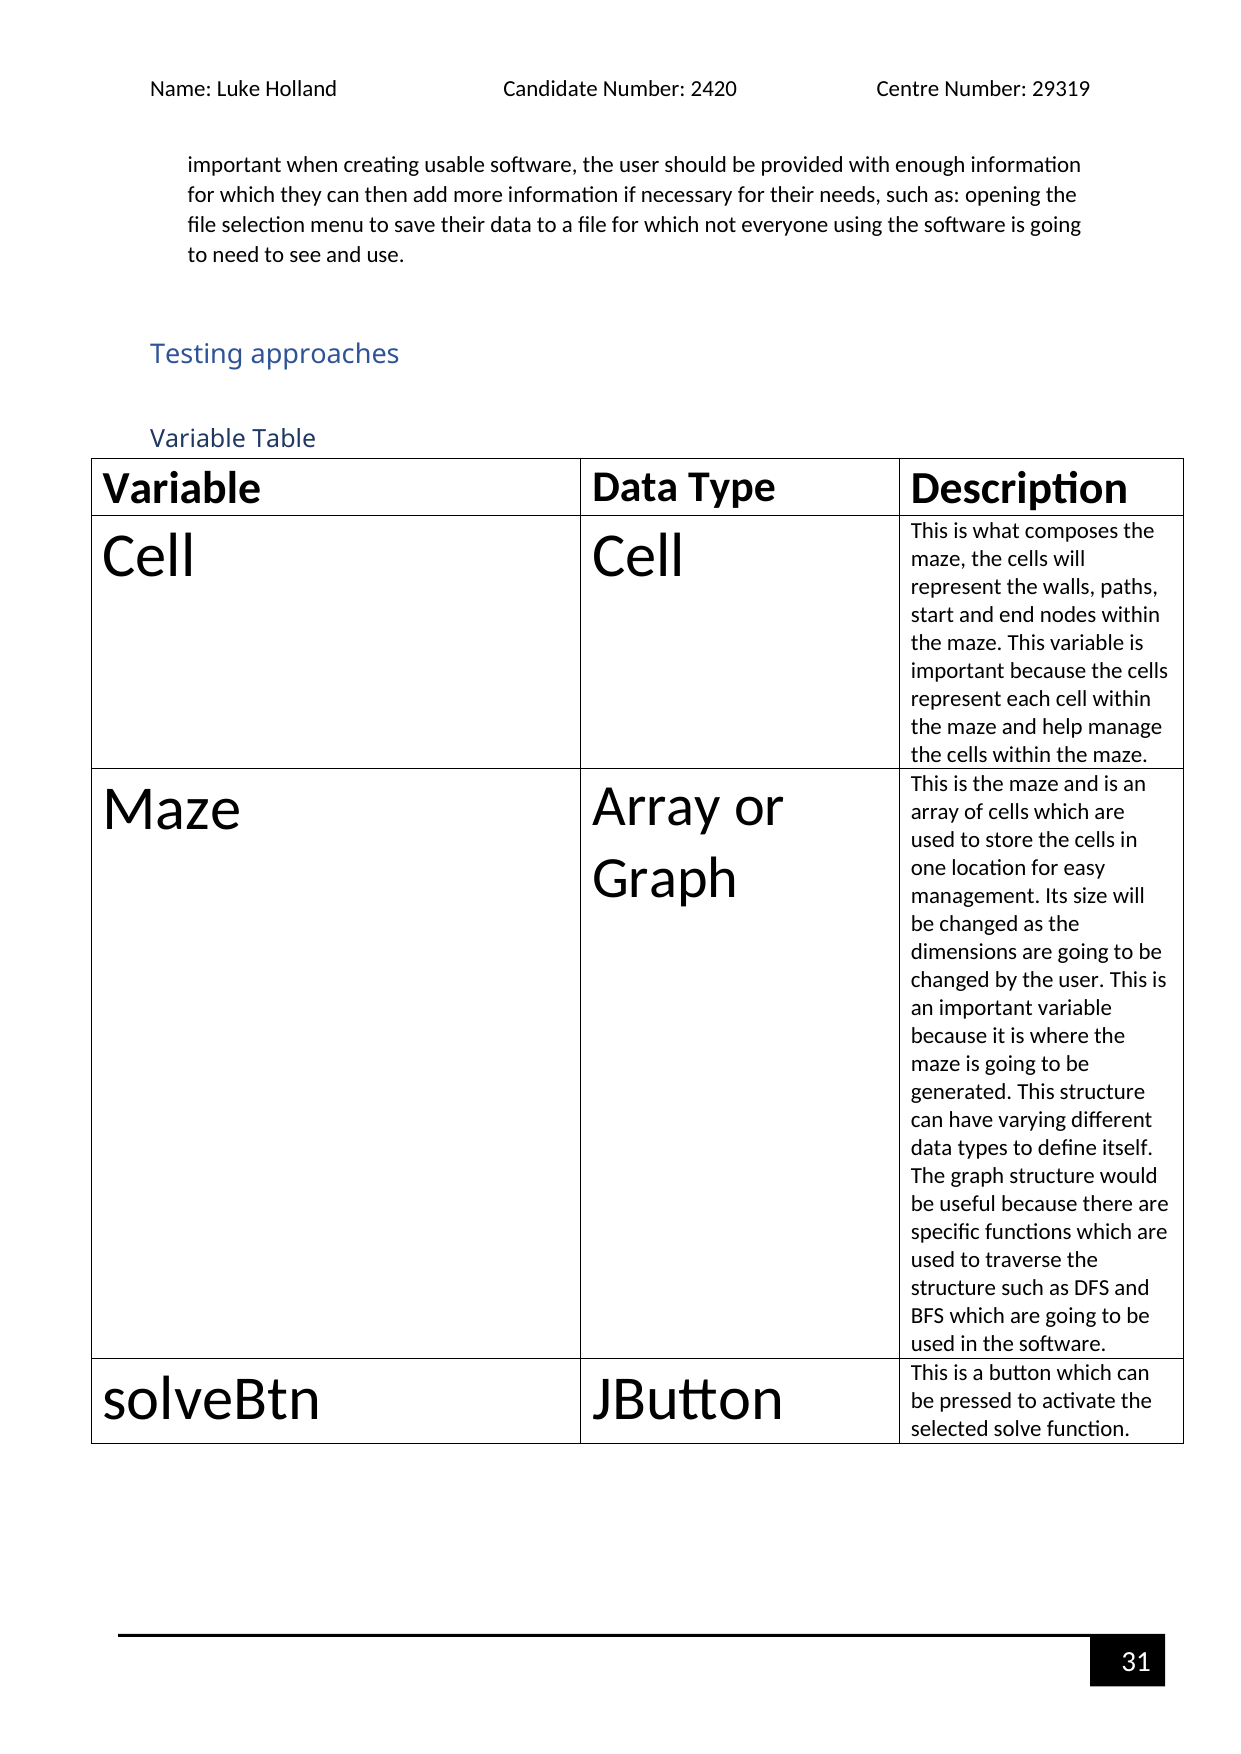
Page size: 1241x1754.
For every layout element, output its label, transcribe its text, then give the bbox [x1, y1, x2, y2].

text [187, 150, 1090, 269]
subtitle Testing approaches [150, 334, 1090, 371]
table_cell JButton [581, 1359, 899, 1443]
table_cell Cell [581, 516, 899, 768]
table_cell Array or Graph [581, 769, 899, 1357]
table_cell Cell [92, 516, 580, 768]
table_cell This is the maze and is an array of cells which are used to store the cells in one location for easy management. Its size will be changed as the dimensions are going to be changed by the user. This is an important variable because it is where the maze is going to be generated. This structure can have varying different data types to define itself. The graph structure would be useful because there are specific functions which are used to traverse the structure such as DFS and BFS which are going to be used in the software. [900, 769, 1183, 1357]
subtitle Variable Table [150, 421, 1090, 455]
table_cell solveBtn [92, 1359, 580, 1443]
table_header Variable [92, 459, 580, 515]
table_header Description [900, 459, 1183, 515]
table_cell Maze [92, 769, 580, 1357]
table_cell This is what composes the maze, the cells will represent the walls, paths, start and end nodes within the maze. This variable is important because the cells represent each cell within the maze and help manage the cells within the maze. [900, 516, 1183, 768]
table_header Data Type [581, 459, 899, 515]
table_cell This is a button which can be pressed to activate the selected solve function. [900, 1359, 1183, 1443]
